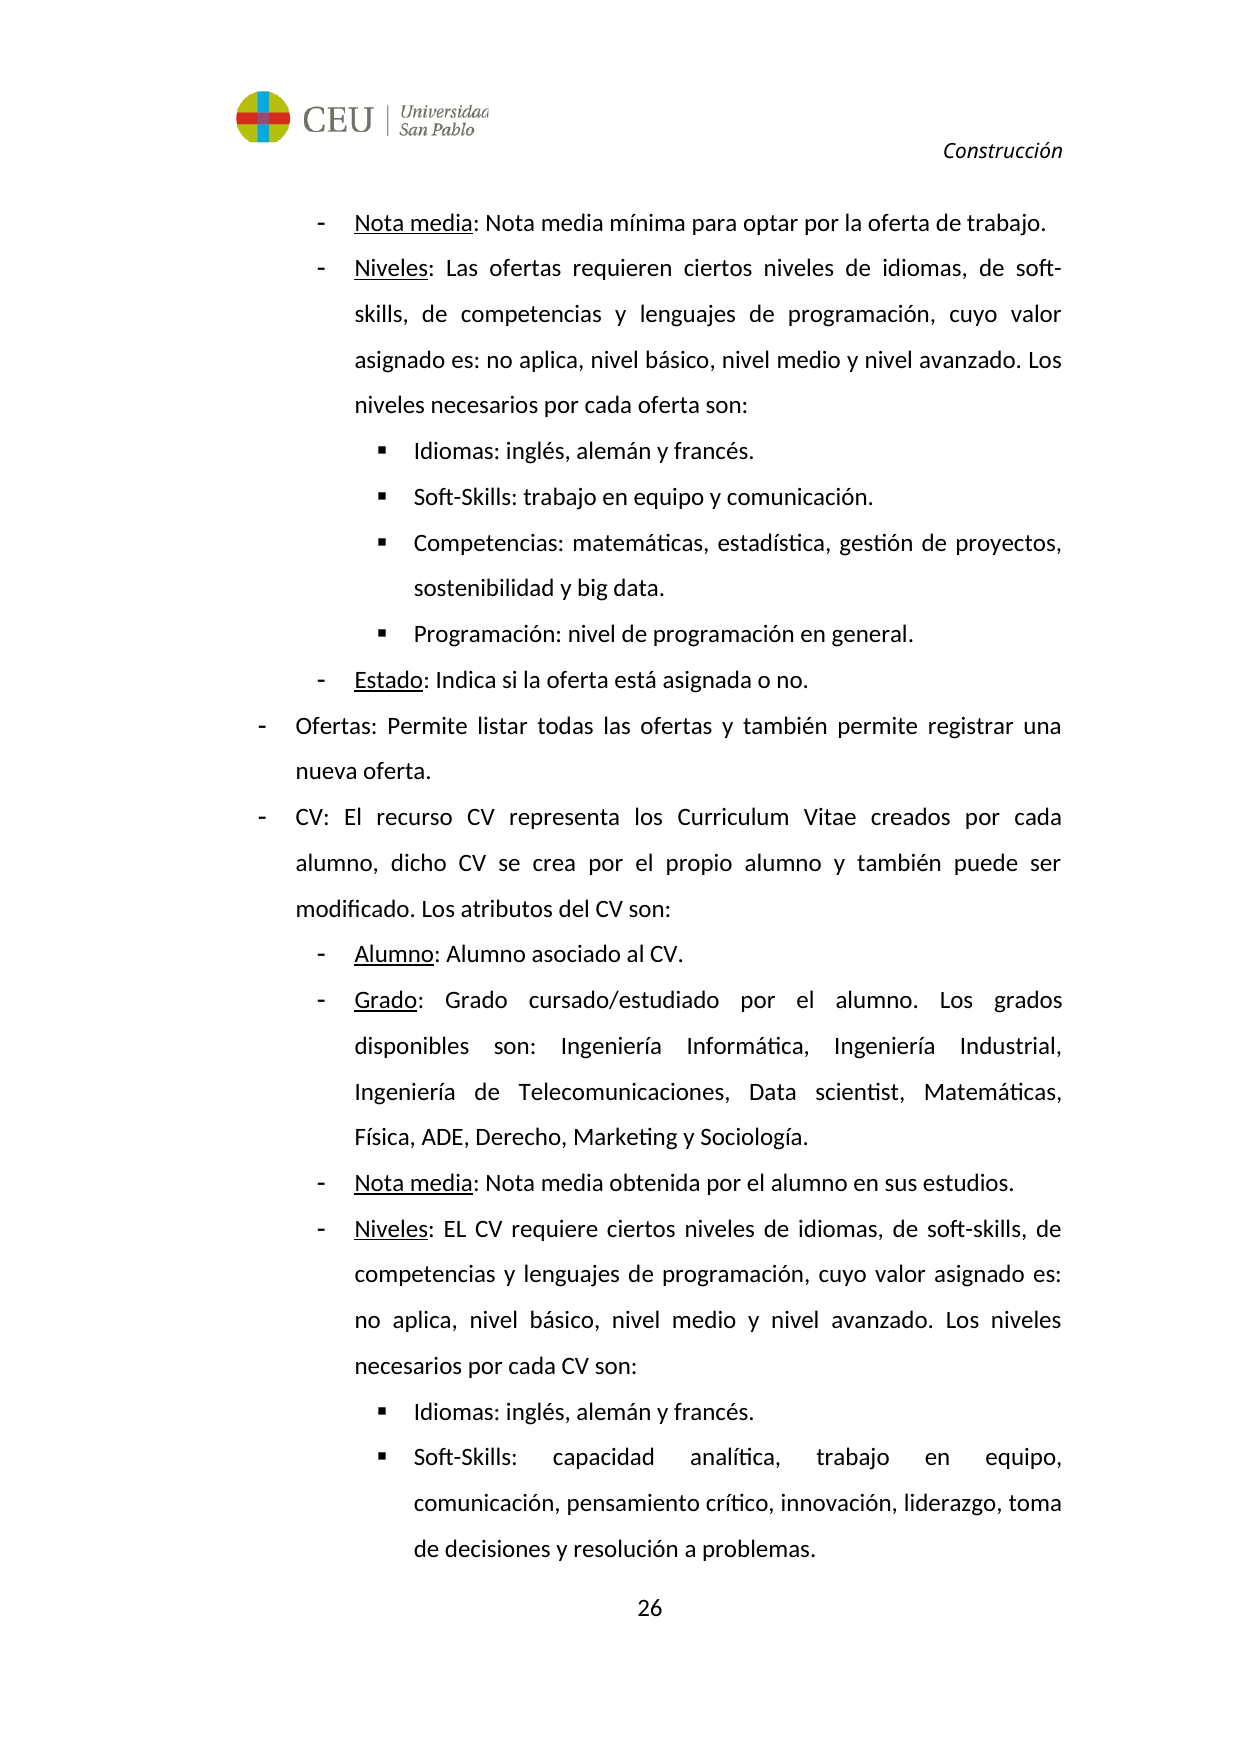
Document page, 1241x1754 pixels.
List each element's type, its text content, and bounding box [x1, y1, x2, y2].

list Alumno: Alumno asociado al CV. [317, 938, 1063, 969]
picture [235, 89, 489, 143]
list CV: El recurso CV representa los Curriculum Vitae creados por cada alumno, dicho CV se crea por el propio alumno y también puede ser modificado. Los atributos del CV son: [258, 801, 1063, 923]
list Soft-Skills: trabajo en equipo y comunicación. [376, 481, 1063, 512]
list Idiomas: inglés, alemán y francés. [376, 435, 1063, 466]
list Niveles: EL CV requiere ciertos niveles de idiomas, de soft-skills, de competencias y lenguajes de programación, cuyo valor asignado es: no aplica, nivel básico, nivel medio y nivel avanzado. Los niveles necesarios por cada CV son: [317, 1213, 1063, 1381]
list Nota media: Nota media mínima para optar por la oferta de trabajo. [317, 207, 1063, 237]
list Soft-Skills: capacidad analítica, trabajo en equipo, comunicación, pensamiento crítico, innovación, liderazgo, toma de decisiones y resolución a problemas. [376, 1441, 1063, 1563]
list Nota media: Nota media obtenida por el alumno en sus estudios. [317, 1167, 1063, 1198]
list Ofertas: Permite listar todas las ofertas y también permite registrar una nueva oferta. [258, 710, 1063, 786]
list Niveles: Las ofertas requieren ciertos niveles de idiomas, de soft-skills, de competencias y lenguajes de programación, cuyo valor asignado es: no aplica, nivel básico, nivel medio y nivel avanzado. Los niveles necesarios por cada oferta son: [317, 252, 1063, 420]
list Programación: nivel de programación en general. [376, 618, 1063, 649]
list Competencias: matemáticas, estadística, gestión de proyectos, sostenibilidad y big data. [376, 527, 1063, 603]
list Idiomas: inglés, alemán y francés. [376, 1396, 1063, 1426]
list Grado: Grado cursado/estudiado por el alumno. Los grados disponibles son: Ingeniería Informática, Ingeniería Industrial, Ingeniería de Telecomunicaciones, Data scientist, Matemáticas, Física, ADE, Derecho, Marketing y Sociología. [317, 984, 1063, 1152]
list Estado: Indica si la oferta está asignada o no. [317, 664, 1063, 694]
